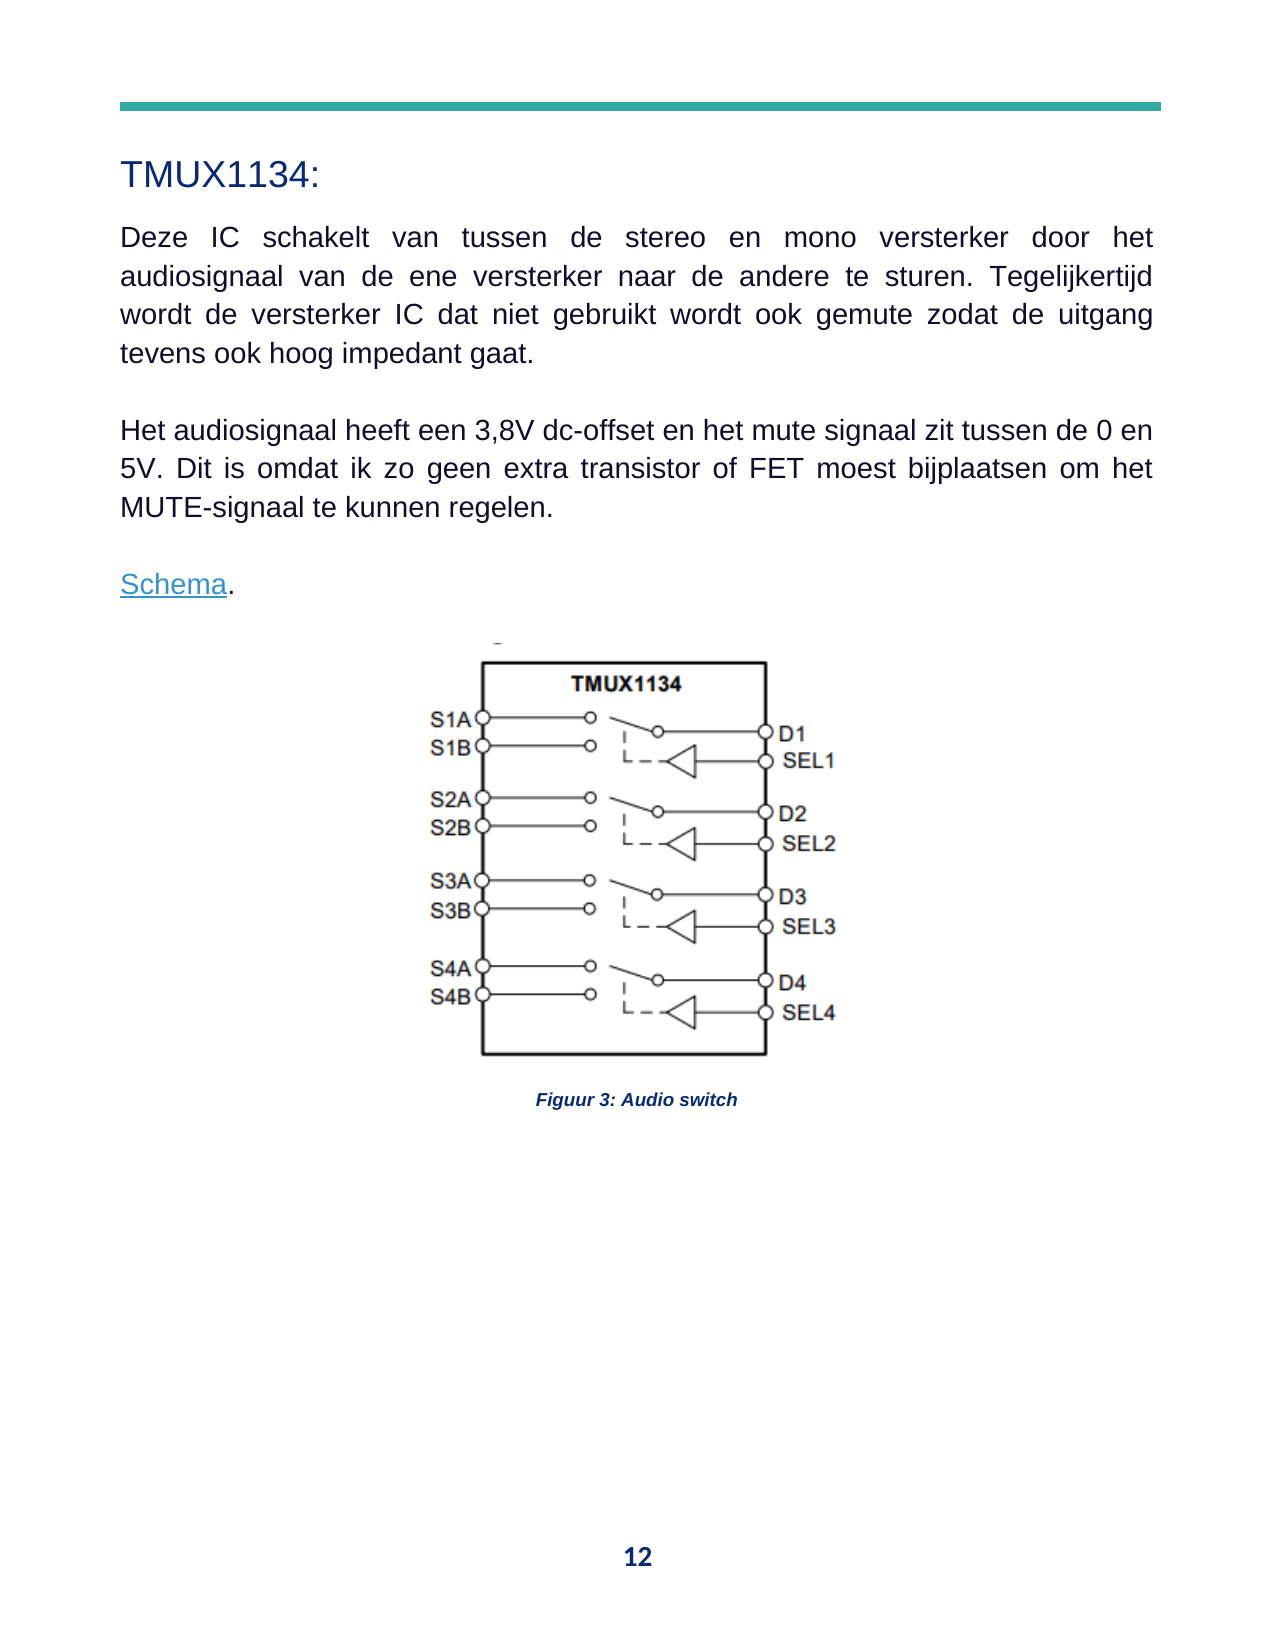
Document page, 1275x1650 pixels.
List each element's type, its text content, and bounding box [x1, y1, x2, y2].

text Schema. [120, 567, 1155, 600]
text Het audiosignaal heeft een 3,8V dc-offset en het mute signaal zit tussen de 0 en 5V. Dit is omdat ik zo geen extra transistor of FET moest bijplaatsen om het MUTE-signaal te kunnen regelen. [120, 413, 1155, 523]
text Deze IC schakelt van tussen de stereo en mono versterker door het audiosignaal van de ene versterker naar de andere te sturen. Tegelijkertijd wordt de versterker IC dat niet gebruikt wordt ook gemute zodat de uitgang tevens ook hoog impedant gaat. [120, 220, 1155, 369]
text Figuur 3: Audio switch [120, 1088, 1155, 1110]
subtitle TMUX1134: [120, 152, 1155, 195]
picture [411, 643, 864, 1083]
